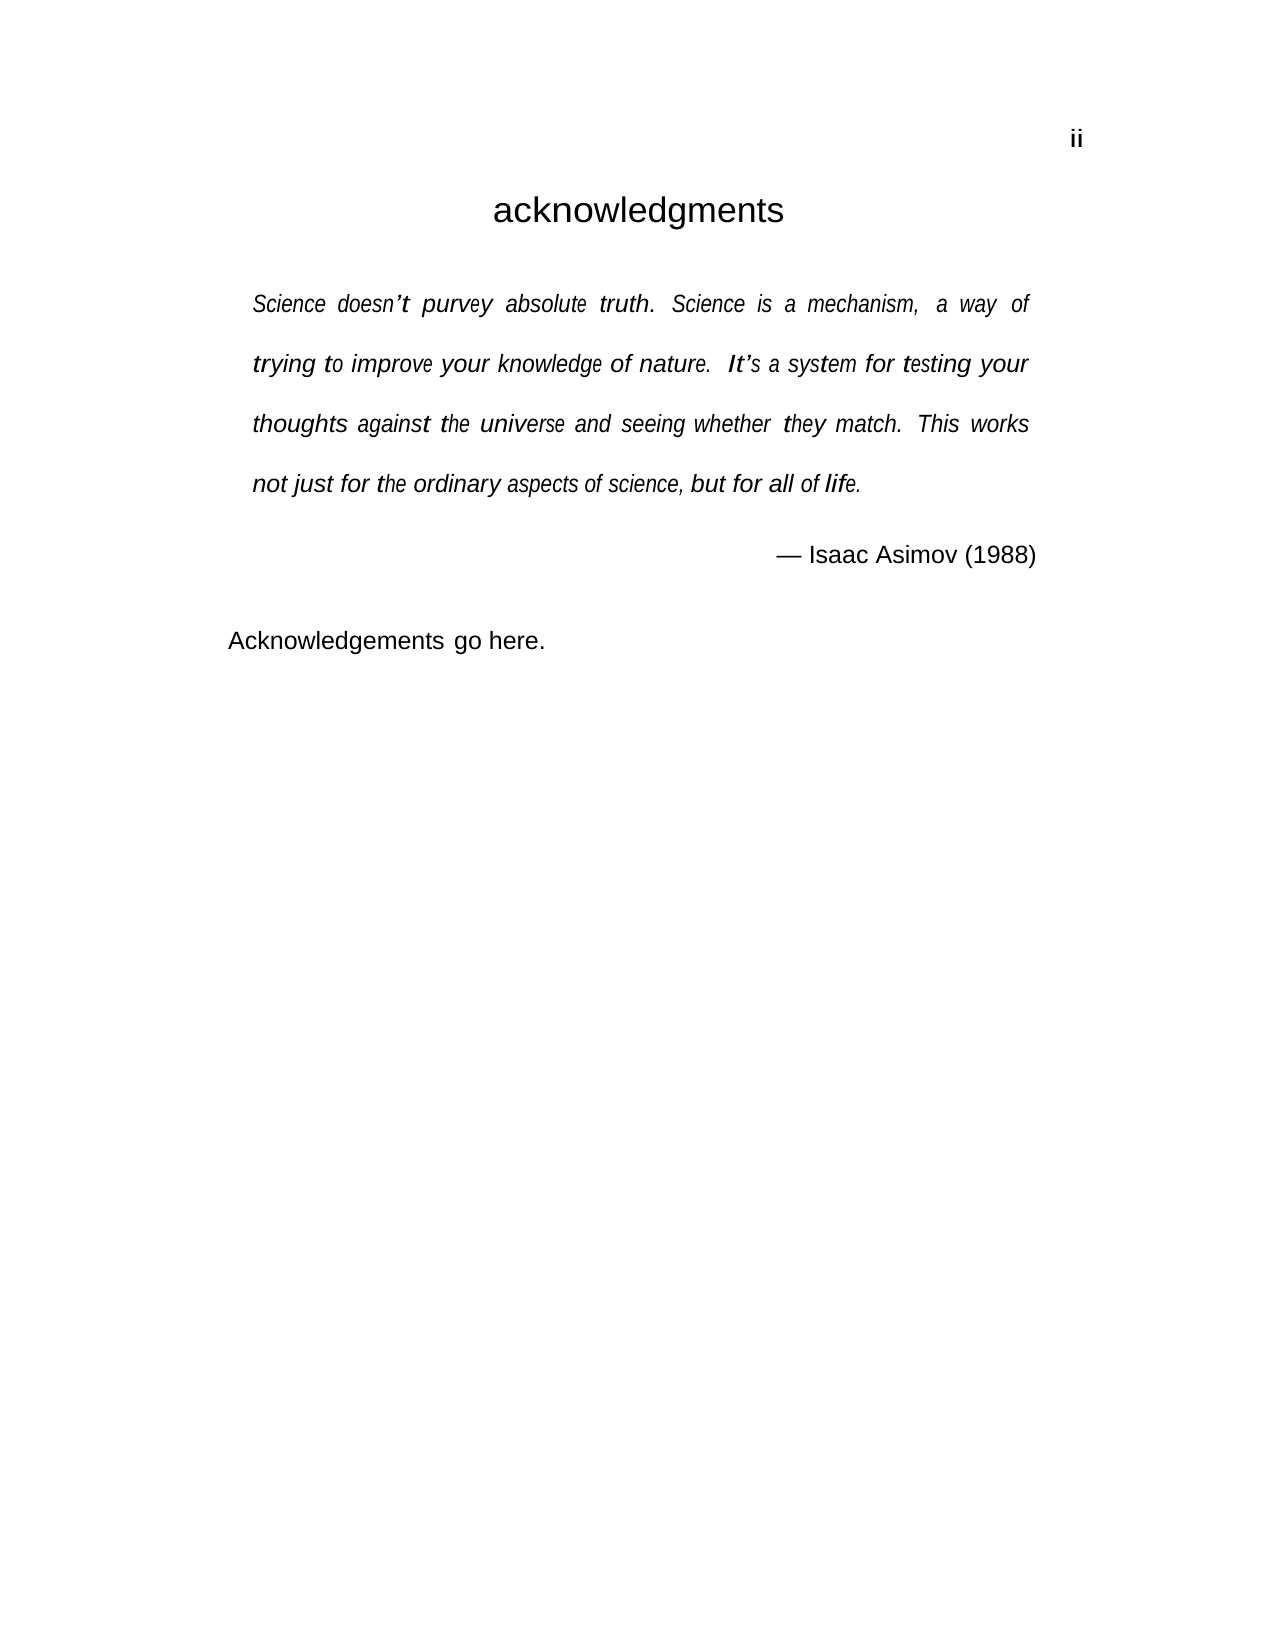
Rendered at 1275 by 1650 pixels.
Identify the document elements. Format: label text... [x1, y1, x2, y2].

text Acknowledgements go here. [228, 626, 1098, 655]
text — Isaac Asimov (1988) [776, 540, 1098, 569]
text Science doesn’t purvey absolute truth. Science is a mechanism, a way of trying to improve your knowledge of nature. It’s a system for testing your thoughts against the universe and seeing whether they match. This works not just for the ordinary aspects of science, but for all of life. [252, 289, 1029, 498]
text acknowledgments [487, 189, 790, 230]
